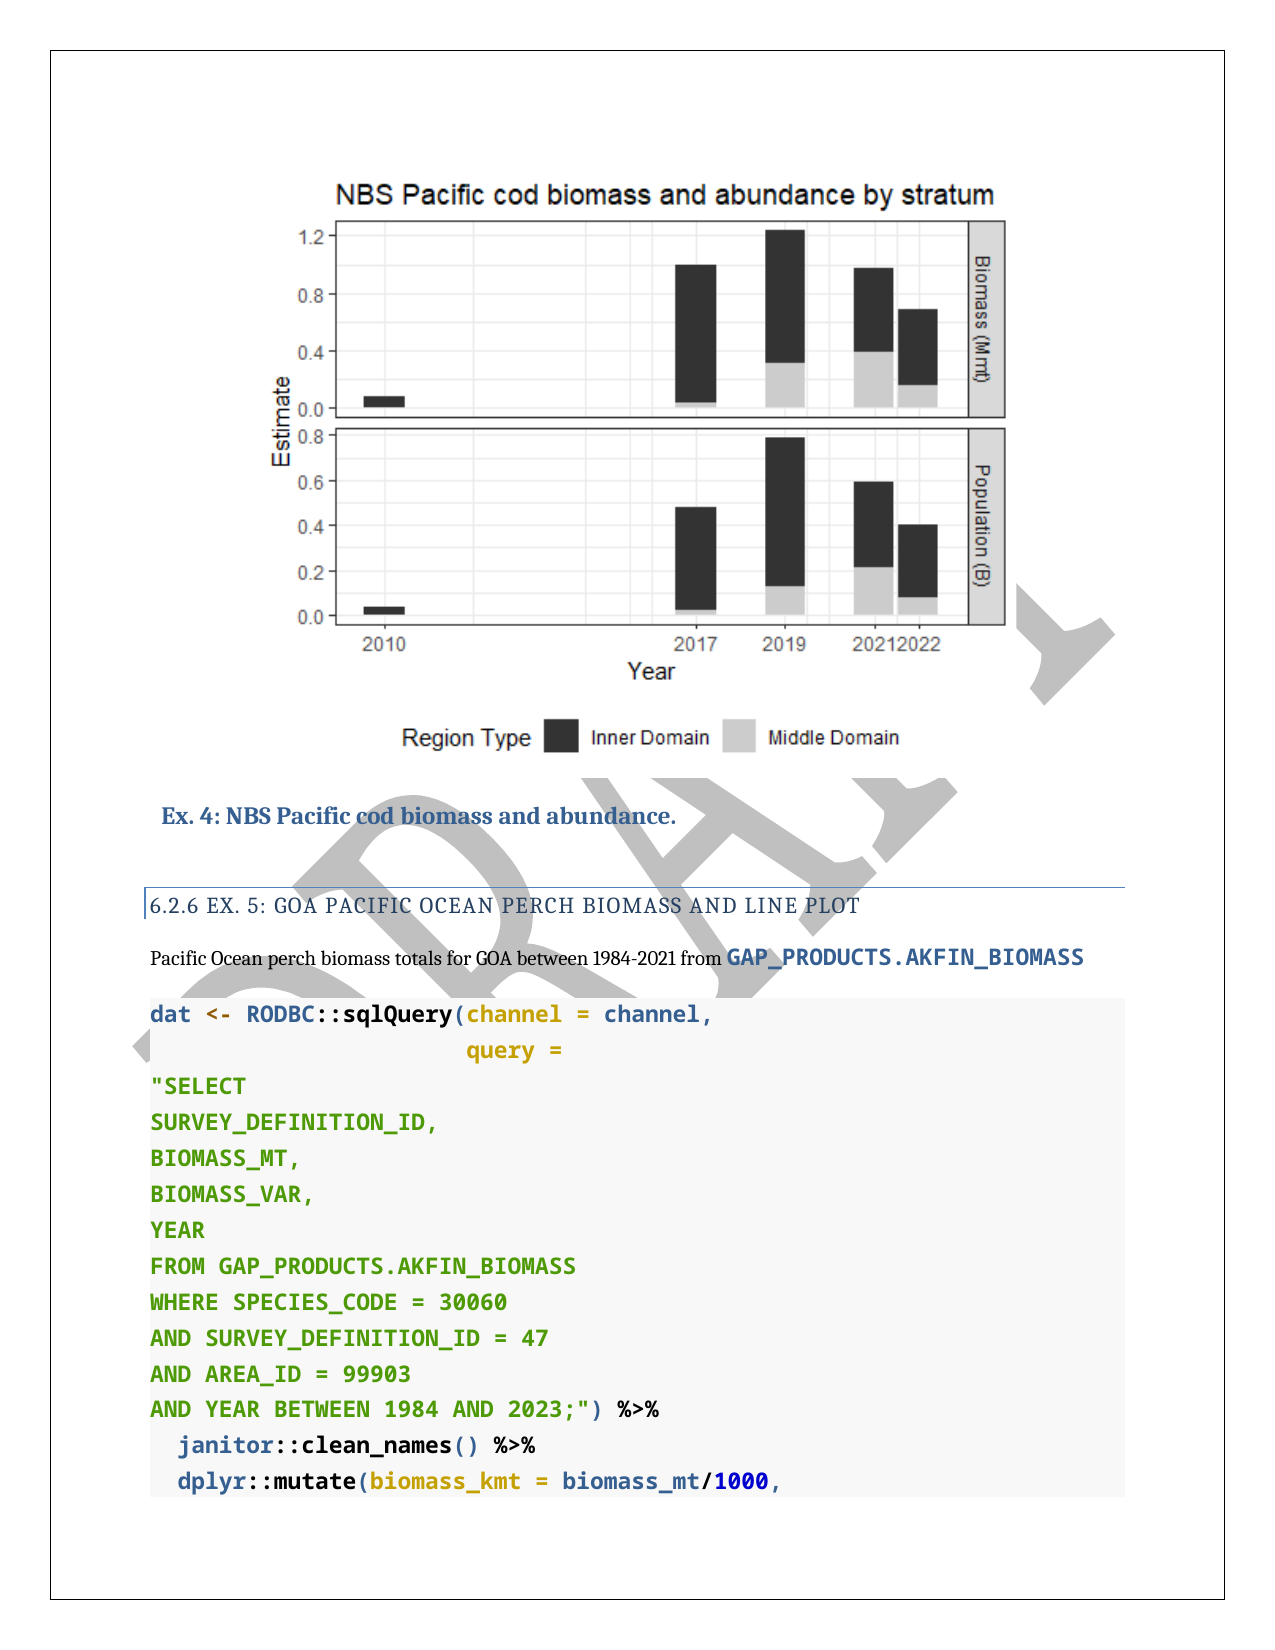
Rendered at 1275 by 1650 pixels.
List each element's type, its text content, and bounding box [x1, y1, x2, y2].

subtitle 6.2.6 Ex. 5: GOA Pacific Ocean perch biomass and line plot [146, 888, 1125, 919]
table_header Ex. 4: NBS Pacific cod biomass and abundance. [150, 150, 1125, 855]
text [150, 998, 1125, 1497]
text Pacific Ocean perch biomass totals for GOA between 1984-2021 from GAP_PRODUCTS.AKFIN_BIOMASS [150, 941, 1125, 973]
picture [258, 170, 1017, 778]
